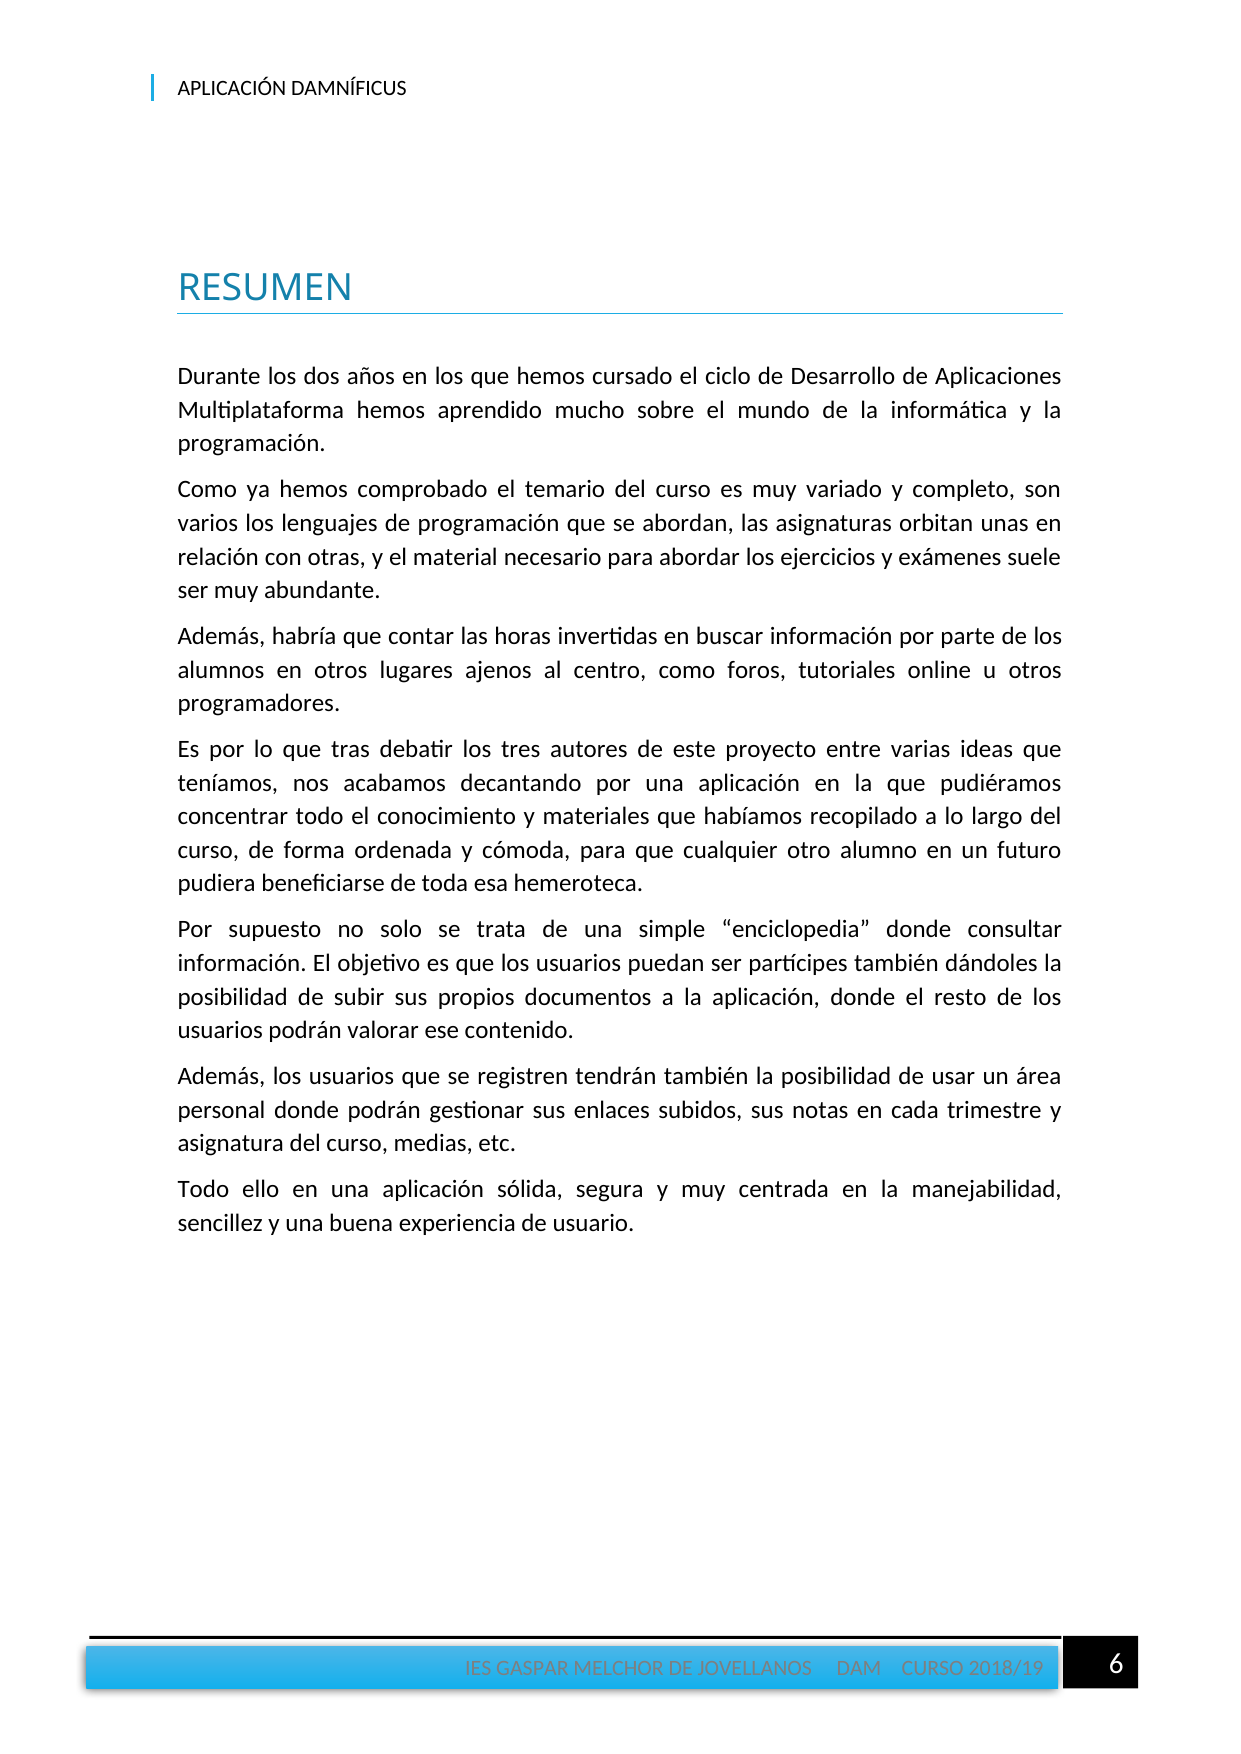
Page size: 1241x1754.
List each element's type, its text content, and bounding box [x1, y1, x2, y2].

text Además, los usuarios que se registren tendrán también la posibilidad de usar un área personal donde podrán gestionar sus enlaces subidos, sus notas en cada trimestre y asignatura del curso, medias, etc. [177, 1060, 1063, 1158]
text Todo ello en una aplicación sólida, segura y muy centrada en la manejabilidad, sencillez y una buena experiencia de usuario. [177, 1173, 1063, 1237]
text Por supuesto no solo se trata de una simple “enciclopedia” donde consultar información. El objetivo es que los usuarios puedan ser partícipes también dándoles la posibilidad de subir sus propios documentos a la aplicación, donde el resto de los usuarios podrán valorar ese contenido. [177, 913, 1063, 1045]
text Como ya hemos comprobado el temario del curso es muy variado y completo, son varios los lenguajes de programación que se abordan, las asignaturas orbitan unas en relación con otras, y el material necesario para abordar los ejercicios y exámenes suele ser muy abundante. [177, 473, 1063, 605]
text Además, habría que contar las horas invertidas en buscar información por parte de los alumnos en otros lugares ajenos al centro, como foros, tutoriales online u otros programadores. [177, 620, 1063, 718]
subtitle RESUMEN [177, 260, 1063, 313]
text Durante los dos años en los que hemos cursado el ciclo de Desarrollo de Aplicaciones Multiplataforma hemos aprendido mucho sobre el mundo de la informática y la programación. [177, 360, 1063, 458]
text Es por lo que tras debatir los tres autores de este proyecto entre varias ideas que teníamos, nos acabamos decantando por una aplicación en la que pudiéramos concentrar todo el conocimiento y materiales que habíamos recopilado a lo largo del curso, de forma ordenada y cómoda, para que cualquier otro alumno en un futuro pudiera beneficiarse de toda esa hemeroteca. [177, 733, 1063, 898]
